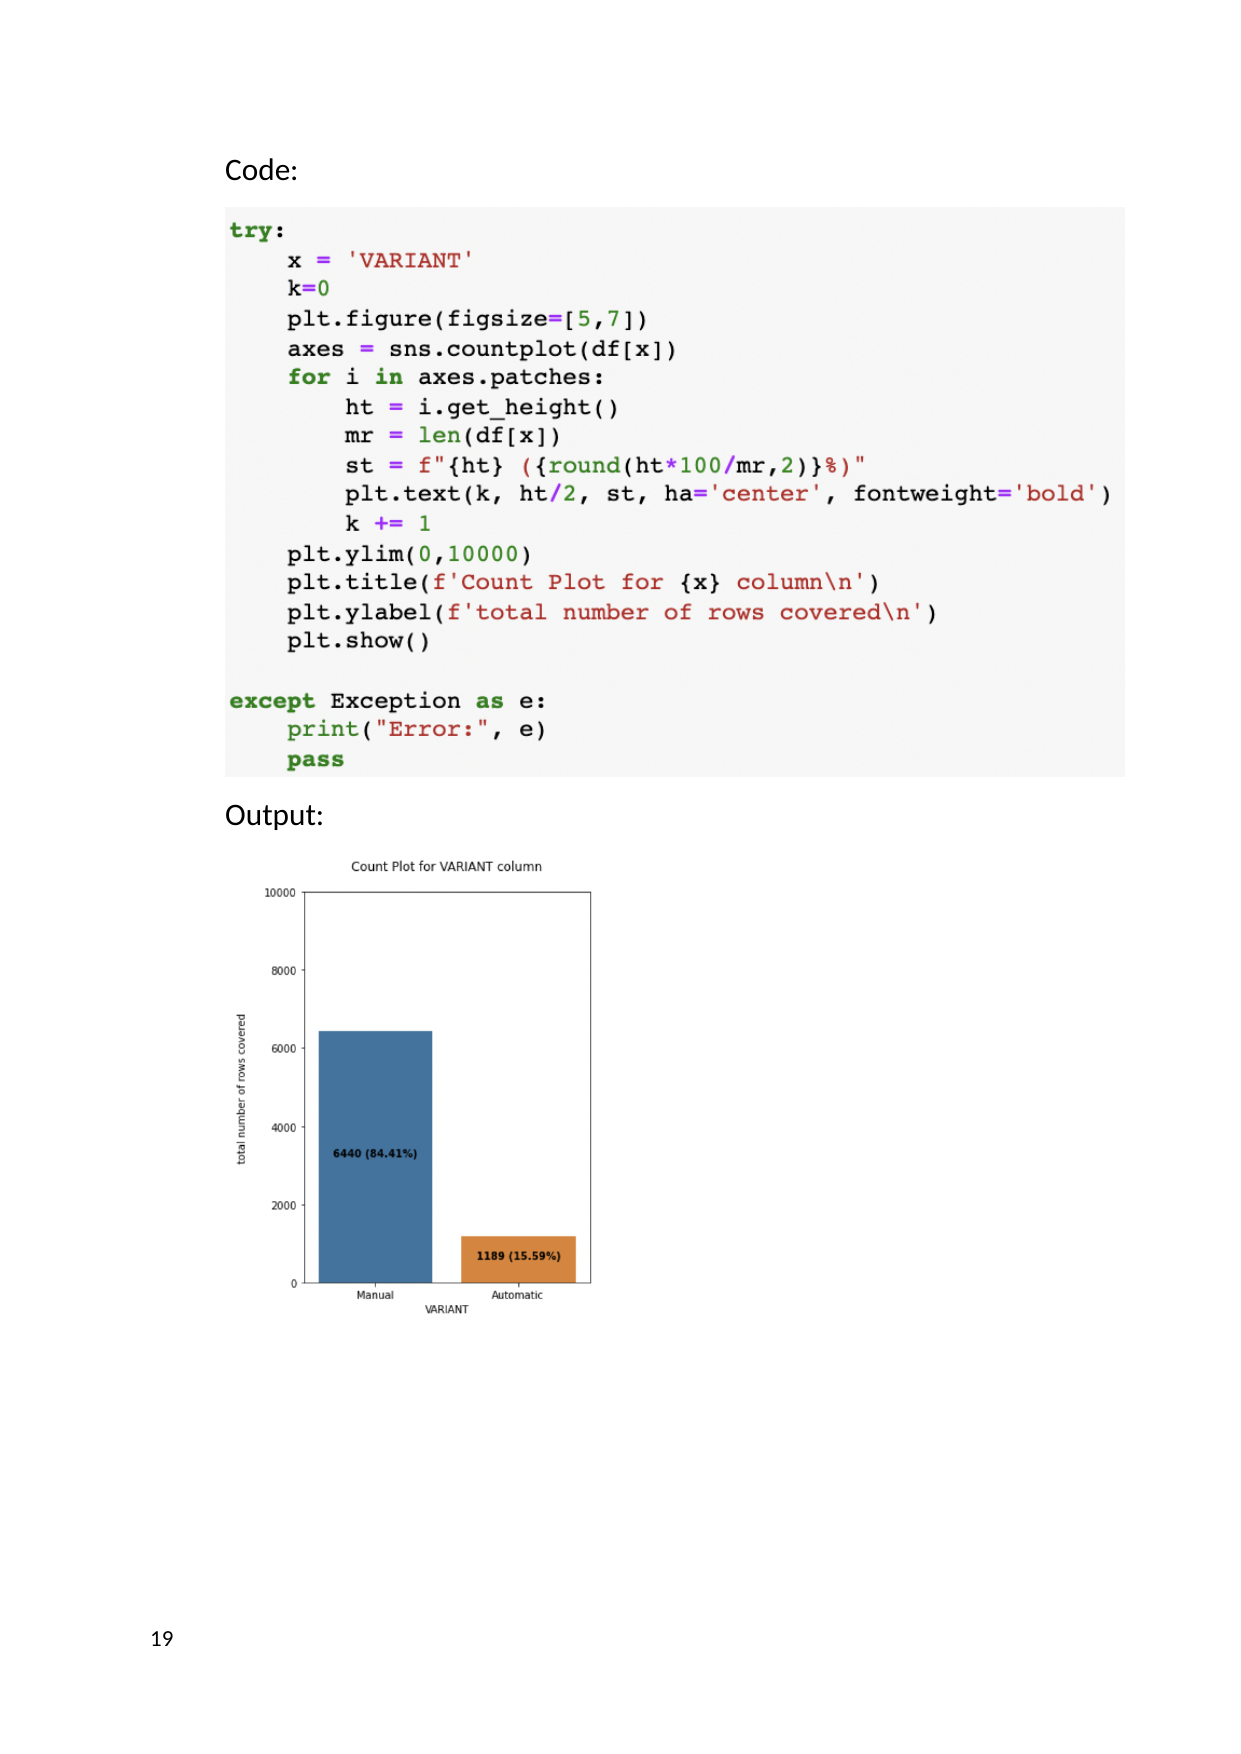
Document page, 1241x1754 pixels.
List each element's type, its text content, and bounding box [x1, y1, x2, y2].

text Code: [225, 150, 1090, 188]
picture [225, 207, 1125, 777]
picture [225, 852, 619, 1325]
text Output: [225, 795, 1090, 833]
